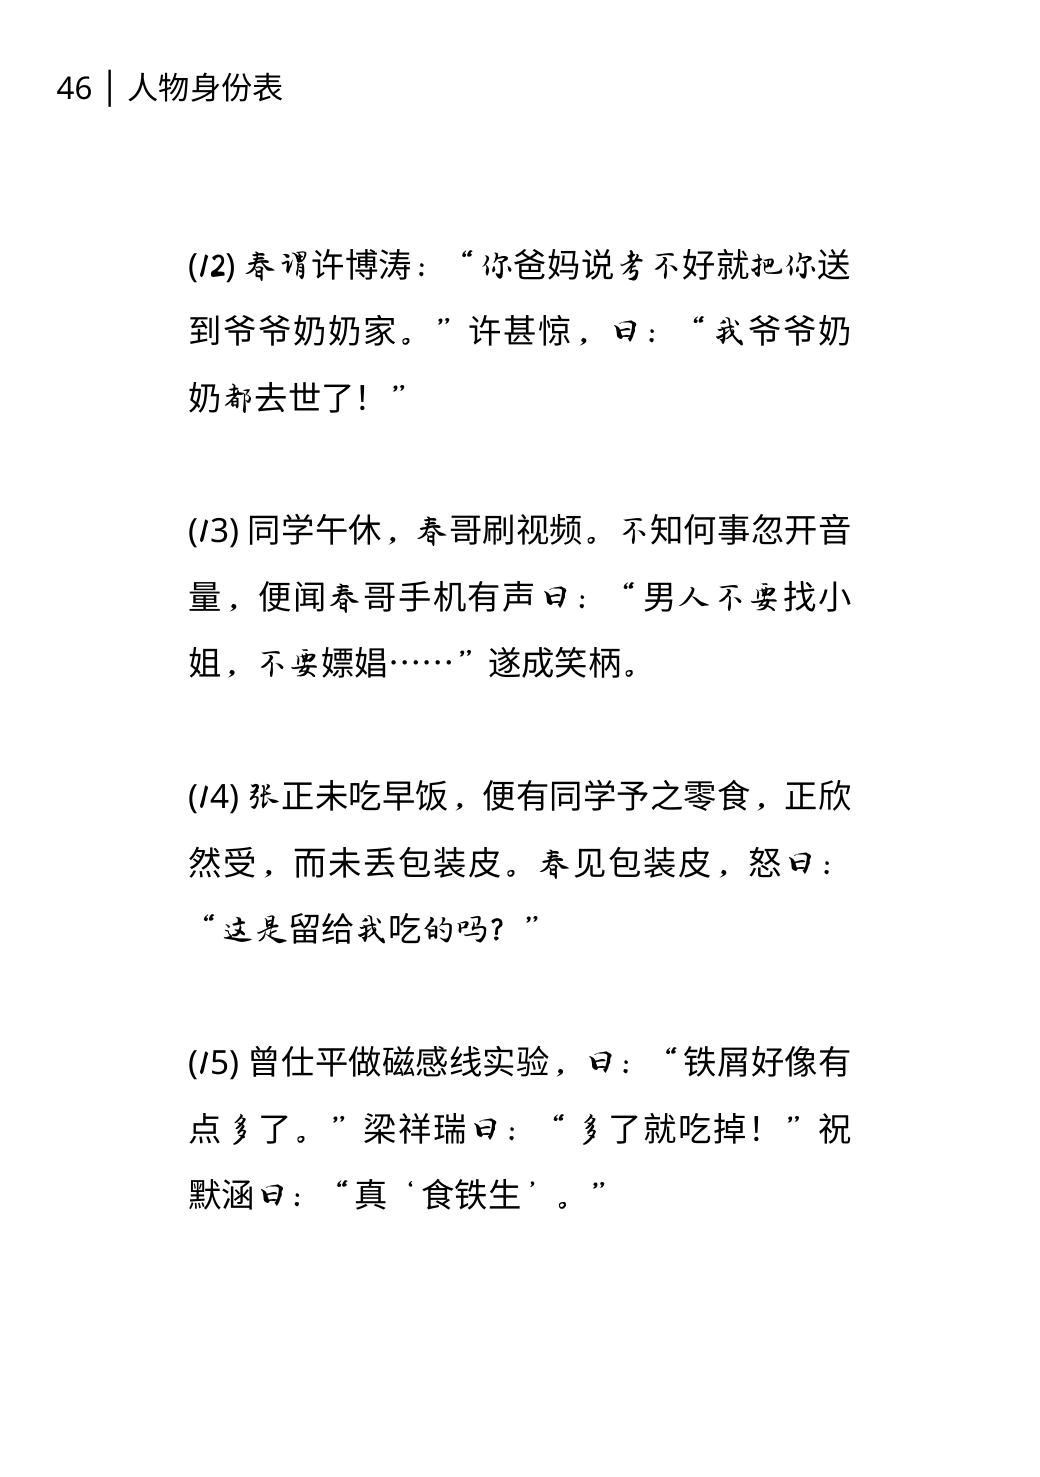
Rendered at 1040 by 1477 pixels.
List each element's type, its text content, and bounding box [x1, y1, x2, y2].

list 同学午休，春哥刷视频。不知何事忽开音量，便闻春哥手机有声曰：“男人不要找小姐，不要嫖娼……”遂成笑柄。 [188, 499, 852, 698]
list 春谓许博涛：“你爸妈说考不好就把你送到爷爷奶奶家。”许甚惊，曰：“我爷爷奶奶都去世了！” [188, 233, 852, 432]
list 张正未吃早饭，便有同学予之零食，正欣然受，而未丢包装皮。春见包装皮，怒曰：“这是留给我吃的吗？” [188, 764, 852, 964]
list 曾仕平做磁感线实验，曰：“铁屑好像有点多了。”梁祥瑞曰：“多了就吃掉！”祝默涵曰：“真‘食铁生’。” [188, 1030, 852, 1230]
